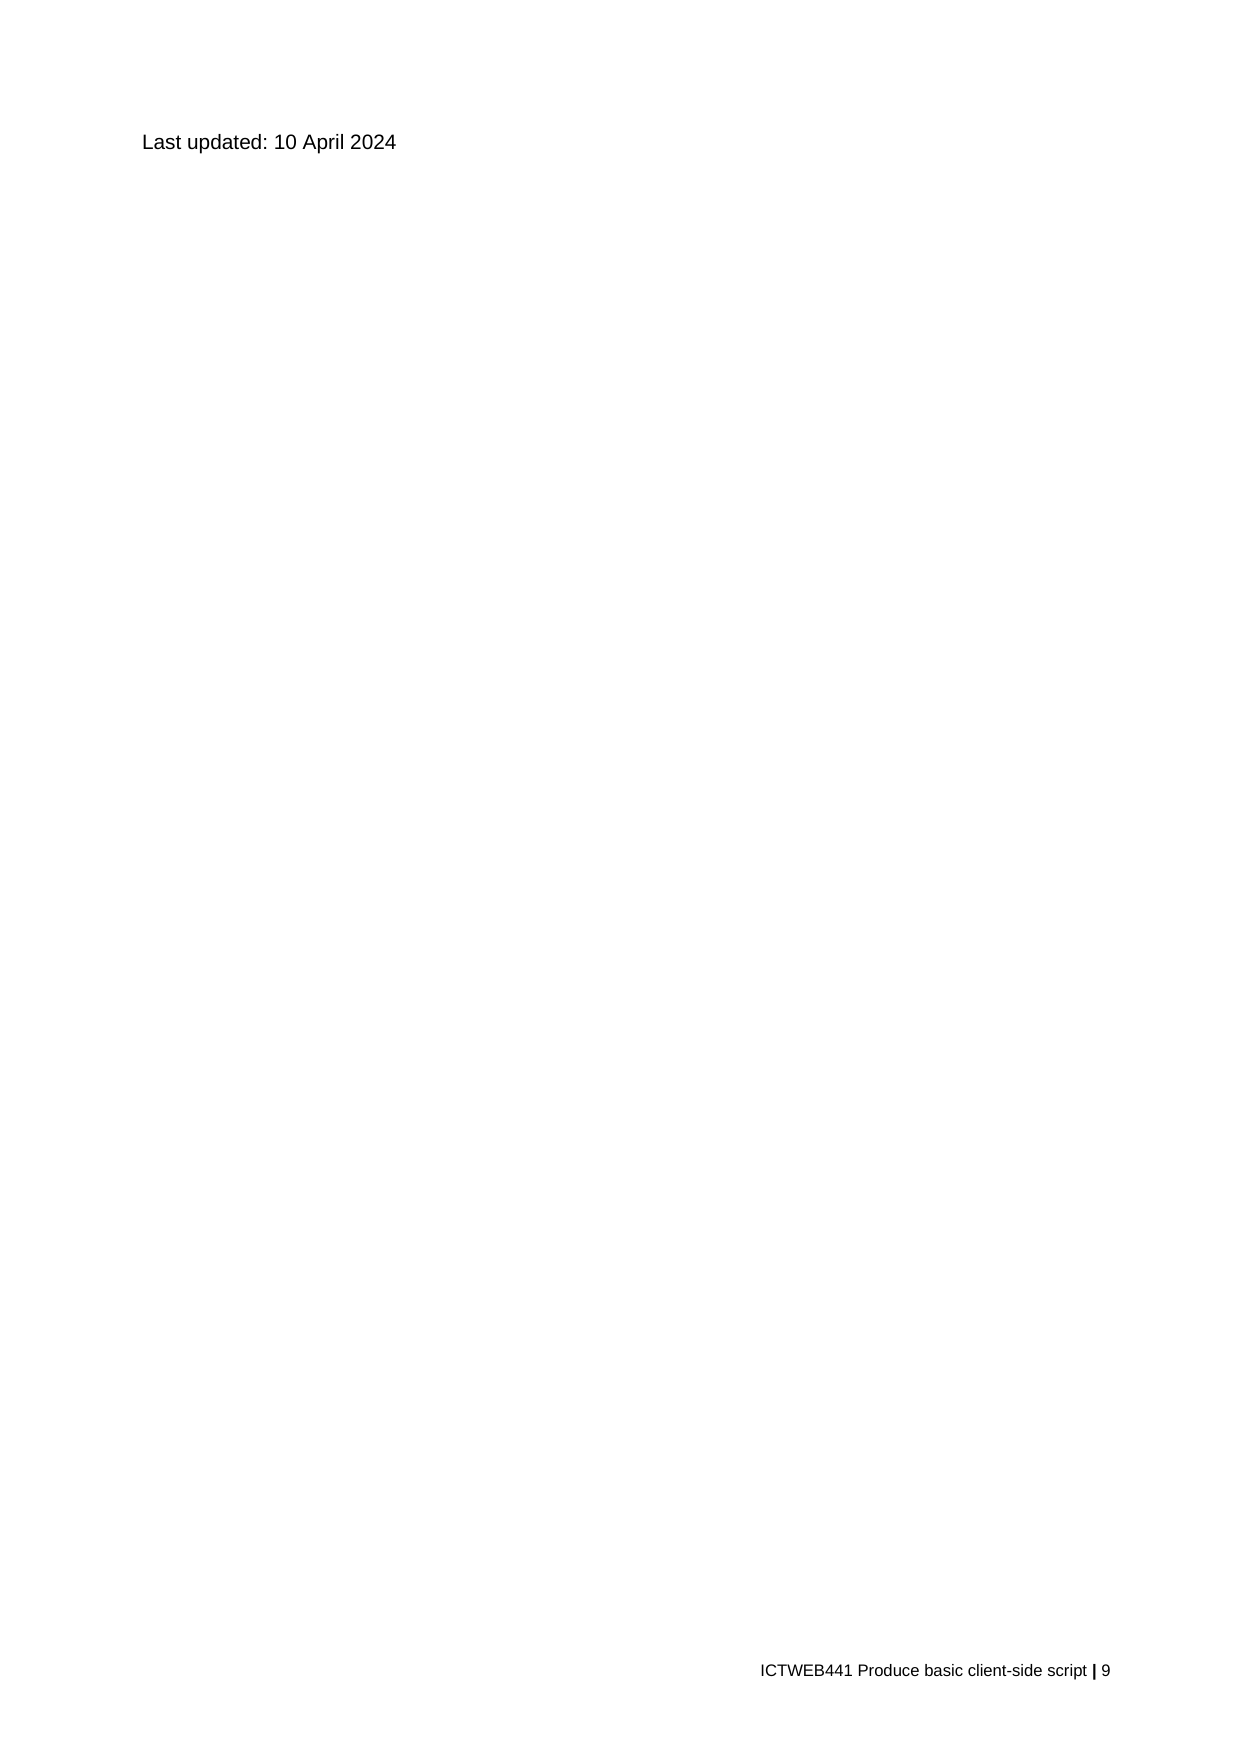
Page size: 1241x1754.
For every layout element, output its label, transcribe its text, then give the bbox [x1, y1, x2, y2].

text Last updated: 10 April 2024 [142, 130, 1110, 154]
